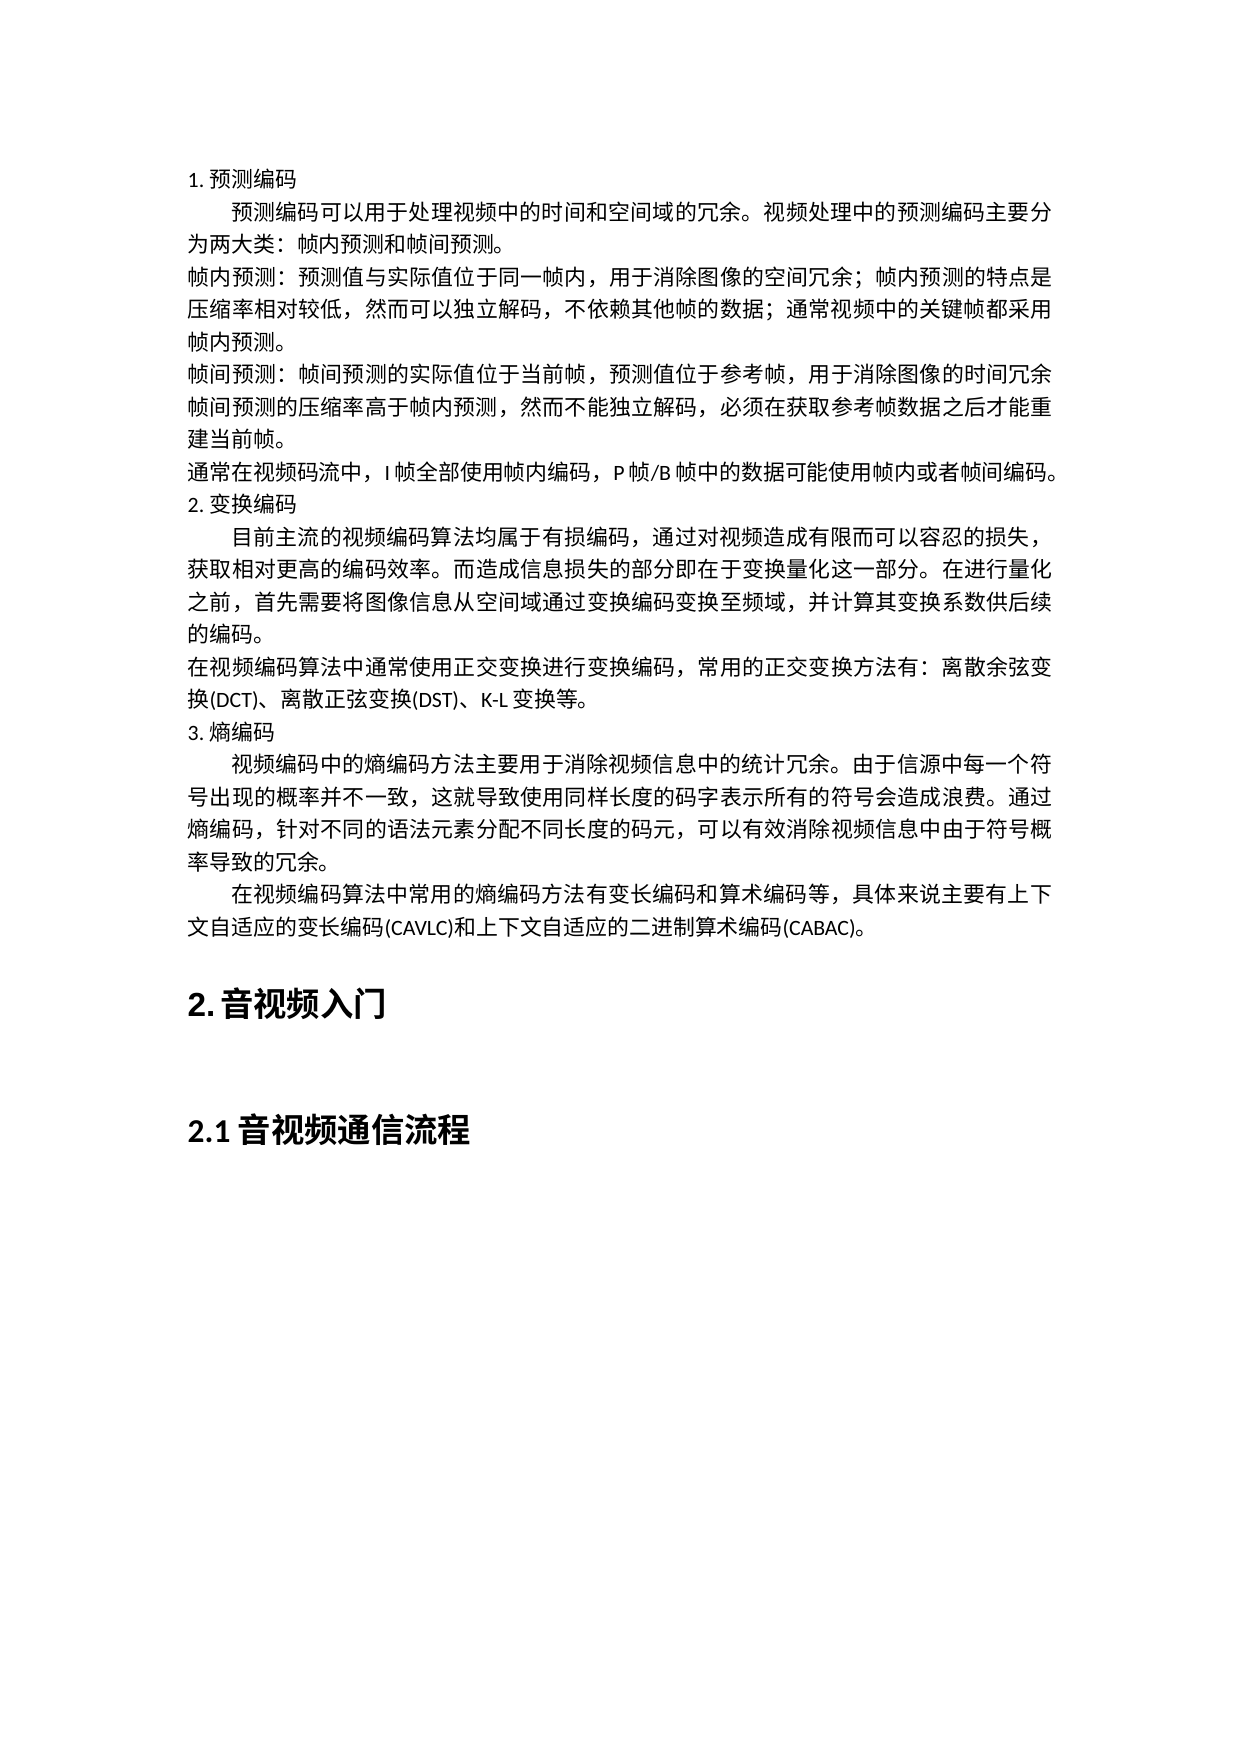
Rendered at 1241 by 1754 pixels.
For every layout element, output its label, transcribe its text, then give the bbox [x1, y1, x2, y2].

text 帧内预测：预测值与实际值位于同一帧内，用于消除图像的空间冗余；帧内预测的特点是压缩率相对较低，然而可以独立解码，不依赖其他帧的数据；通常视频中的关键帧都采用帧内预测。 [187, 259, 1053, 357]
text 视频编码中的熵编码方法主要用于消除视频信息中的统计冗余。由于信源中每一个符号出现的概率并不一致，这就导致使用同样长度的码字表示所有的符号会造成浪费。通过熵编码，针对不同的语法元素分配不同长度的码元，可以有效消除视频信息中由于符号概率导致的冗余。 [187, 747, 1053, 877]
text 目前主流的视频编码算法均属于有损编码，通过对视频造成有限而可以容忍的损失，获取相对更高的编码效率。而造成信息损失的部分即在于变换量化这一部分。在进行量化之前，首先需要将图像信息从空间域通过变换编码变换至频域，并计算其变换系数供后续的编码。 [187, 519, 1053, 649]
subtitle 音视频入门 [187, 969, 1053, 1034]
text 3. 熵编码 [187, 714, 1053, 747]
text 2. 变换编码 [187, 487, 1053, 519]
text 通常在视频码流中，I帧全部使用帧内编码，P帧/B帧中的数据可能使用帧内或者帧间编码。 [187, 454, 1053, 487]
text 1. 预测编码 [187, 162, 1053, 194]
text 在视频编码算法中通常使用正交变换进行变换编码，常用的正交变换方法有：离散余弦变换(DCT)、离散正弦变换(DST)、K-L变换等。 [187, 649, 1053, 714]
text 帧间预测：帧间预测的实际值位于当前帧，预测值位于参考帧，用于消除图像的时间冗余；帧间预测的压缩率高于帧内预测，然而不能独立解码，必须在获取参考帧数据之后才能重建当前帧。 [187, 357, 1053, 454]
subtitle 音视频通信流程 [187, 1096, 1053, 1161]
text 在视频编码算法中常用的熵编码方法有变长编码和算术编码等，具体来说主要有上下文自适应的变长编码(CAVLC)和上下文自适应的二进制算术编码(CABAC)。 [187, 877, 1053, 942]
text 预测编码可以用于处理视频中的时间和空间域的冗余。视频处理中的预测编码主要分为两大类：帧内预测和帧间预测。 [187, 194, 1053, 259]
